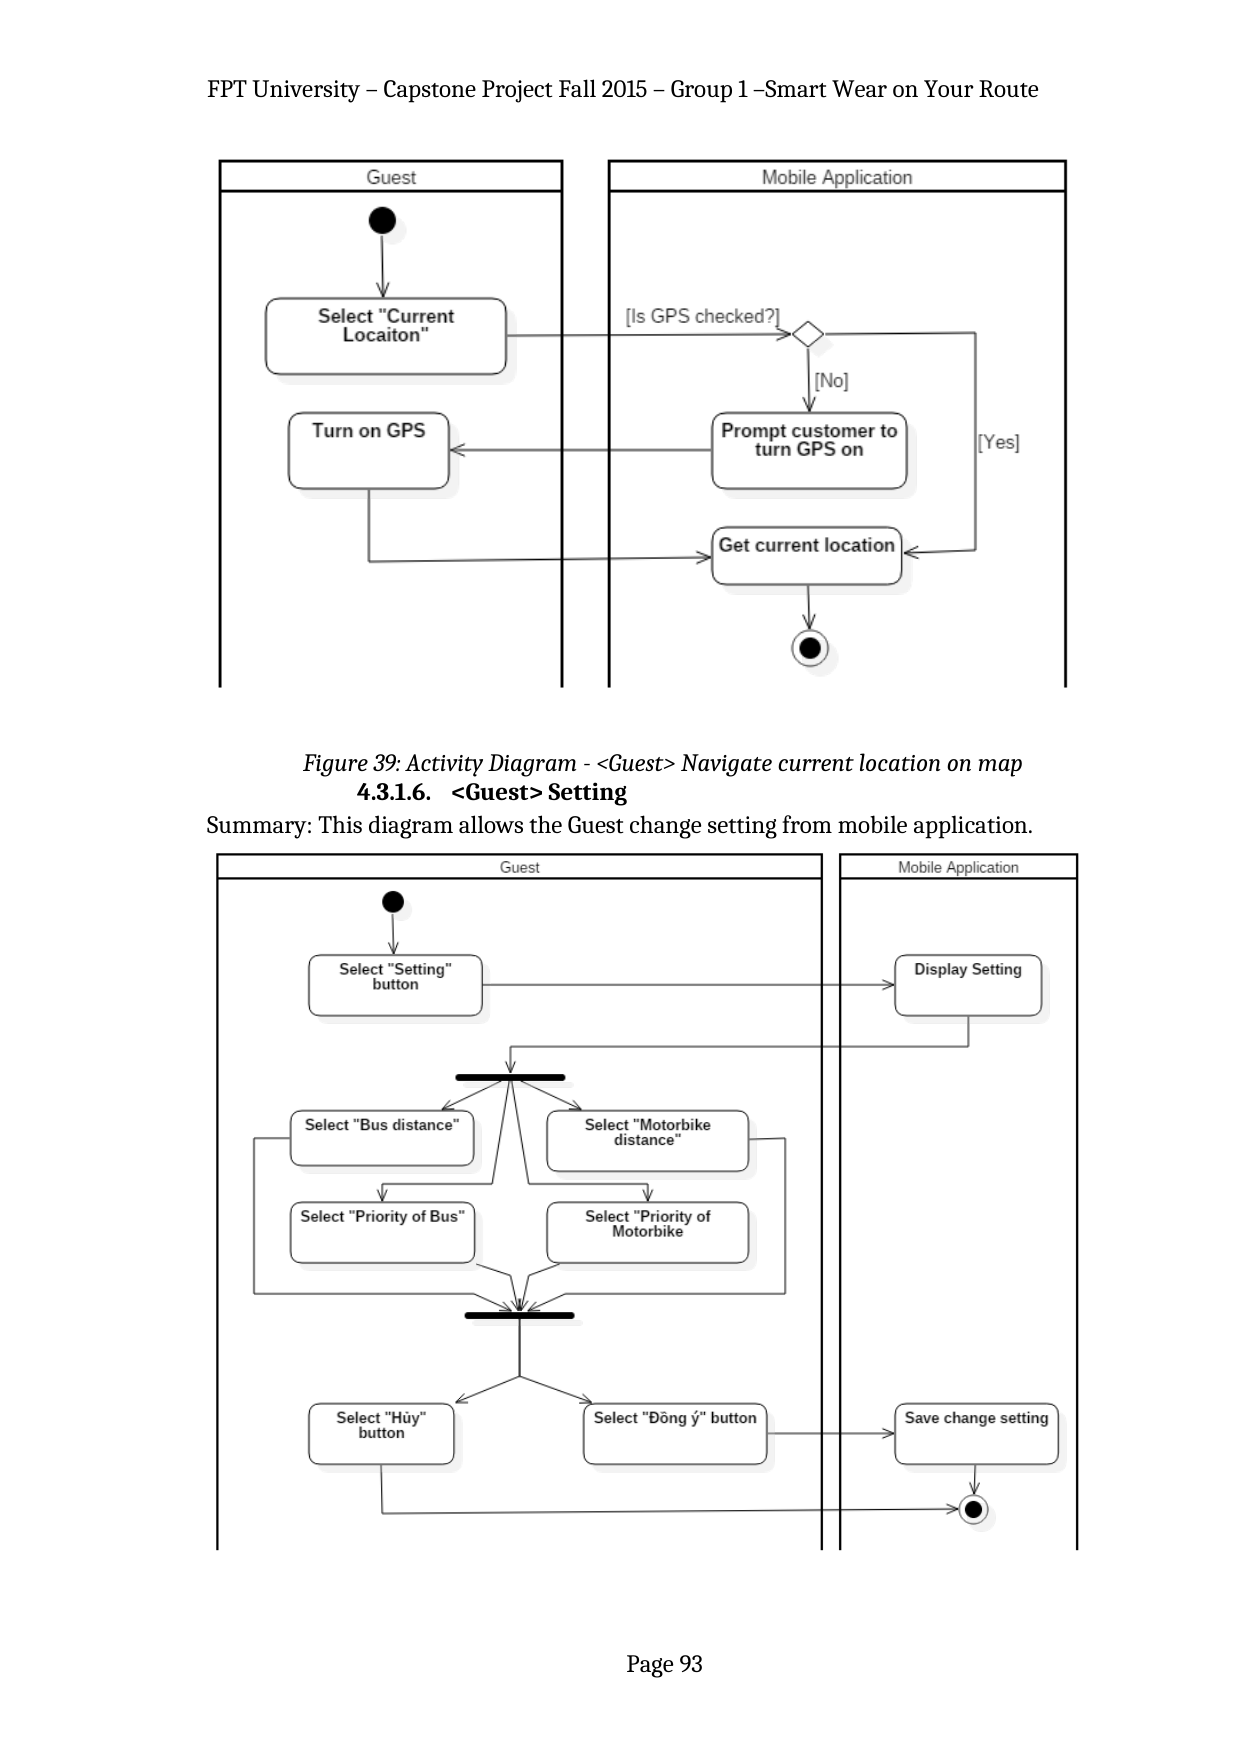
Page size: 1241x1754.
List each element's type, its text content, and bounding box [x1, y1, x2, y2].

text Summary: This diagram allows the Guest change setting from mobile application. [207, 811, 1122, 839]
subtitle <Guest> Setting [357, 778, 1122, 806]
picture [206, 843, 1123, 1596]
picture [206, 147, 1123, 745]
